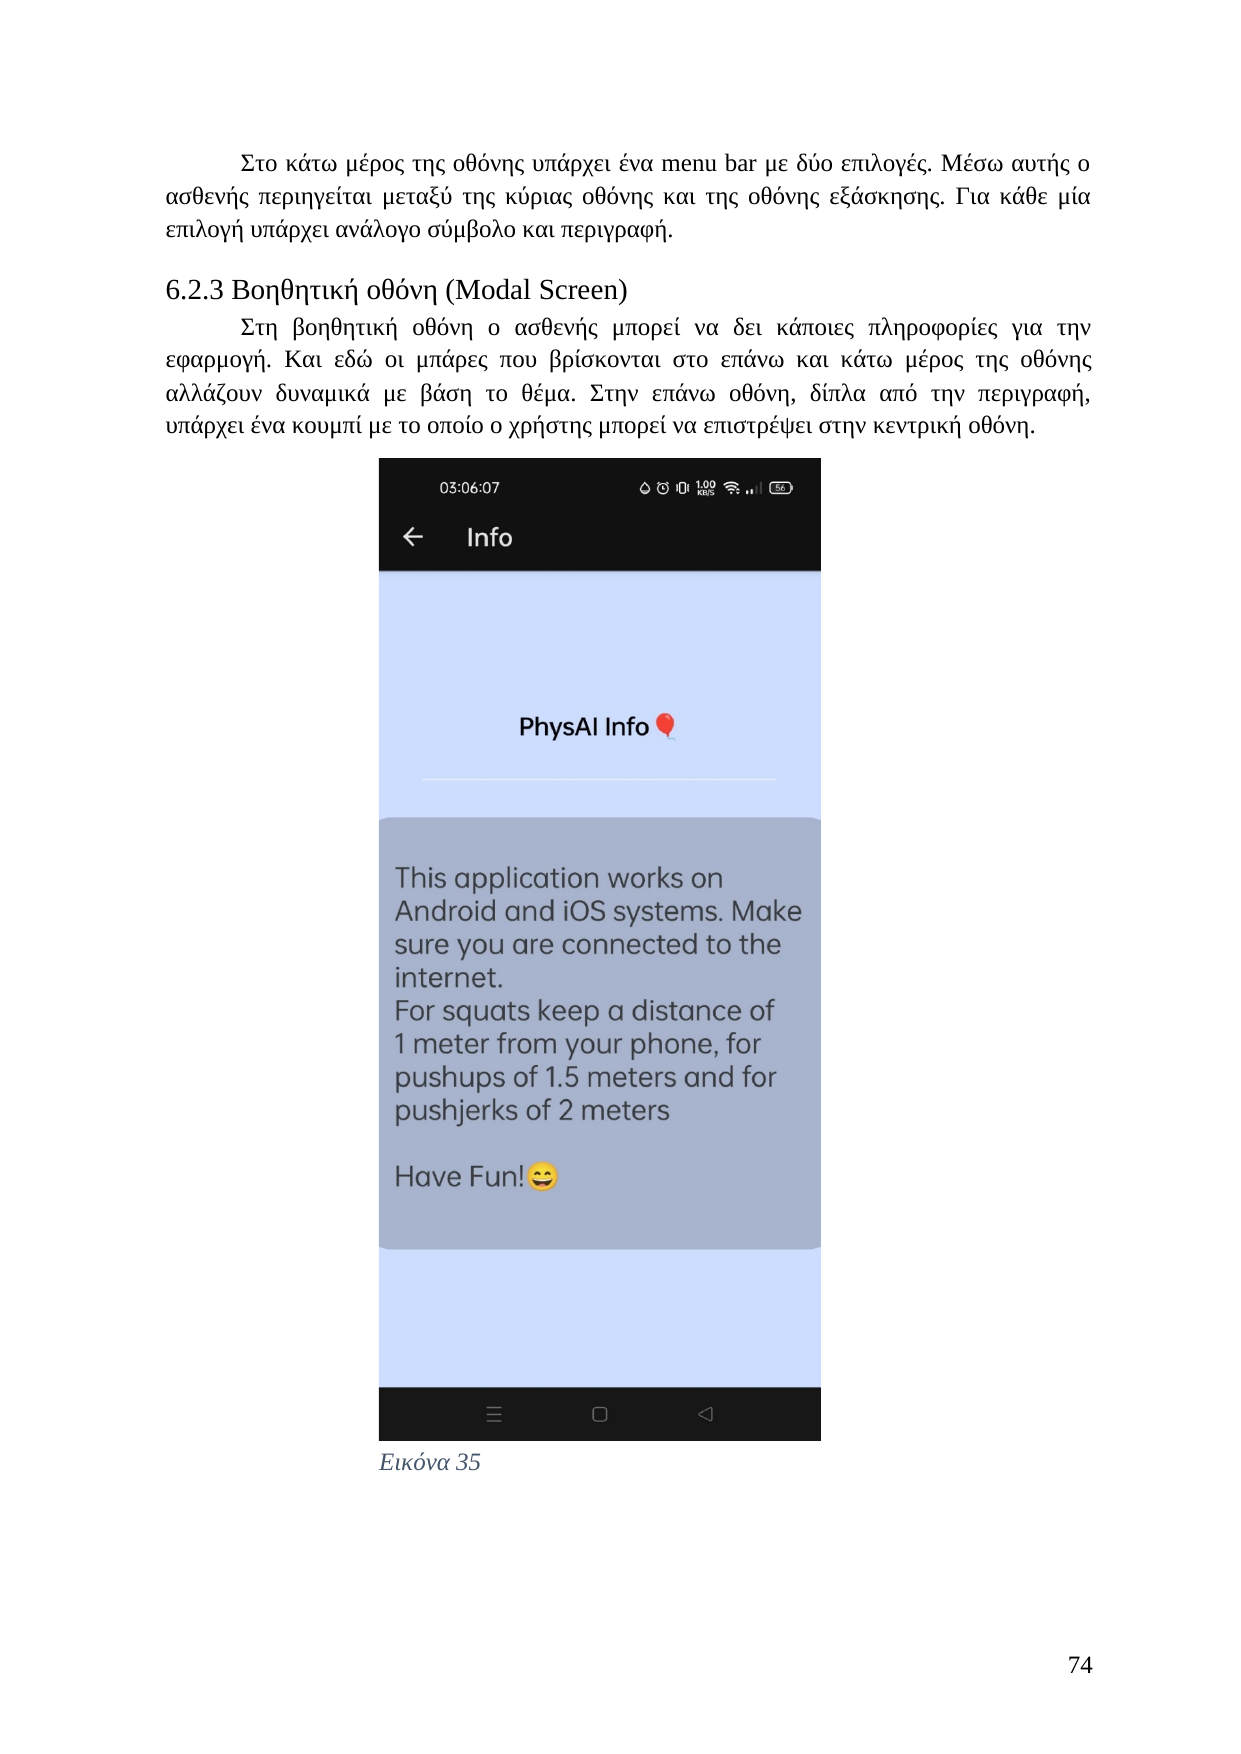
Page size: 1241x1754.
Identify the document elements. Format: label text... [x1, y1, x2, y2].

text Στη βοηθητική οθόνη ο ασθενής μπορεί να δει κάποιες πληροφορίες για την εφαρμογή. Και εδώ οι μπάρες που βρίσκονται στο επάνω και κάτω μέρος της οθόνης αλλάζουν δυναμικά με βάση το θέμα. Στην επάνω οθόνη, δίπλα από την περιγραφή, υπάρχει ένα κουμπί με το οποίο ο χρήστης μπορεί να επιστρέψει στην κεντρική οθόνη. [165, 312, 1092, 439]
subtitle 6.2.3 Βοηθητική οθόνη (Modal Screen) [165, 272, 1092, 305]
text Στο κάτω μέρος της οθόνης υπάρχει ένα menu bar με δύο επιλογές. Μέσω αυτής ο ασθενής περιηγείται μεταξύ της κύριας οθόνης και της οθόνης εξάσκησης. Για κάθε μία επιλογή υπάρχει ανάλογο σύμβολο και περιγραφή. [165, 148, 1092, 242]
picture [378, 458, 821, 1441]
